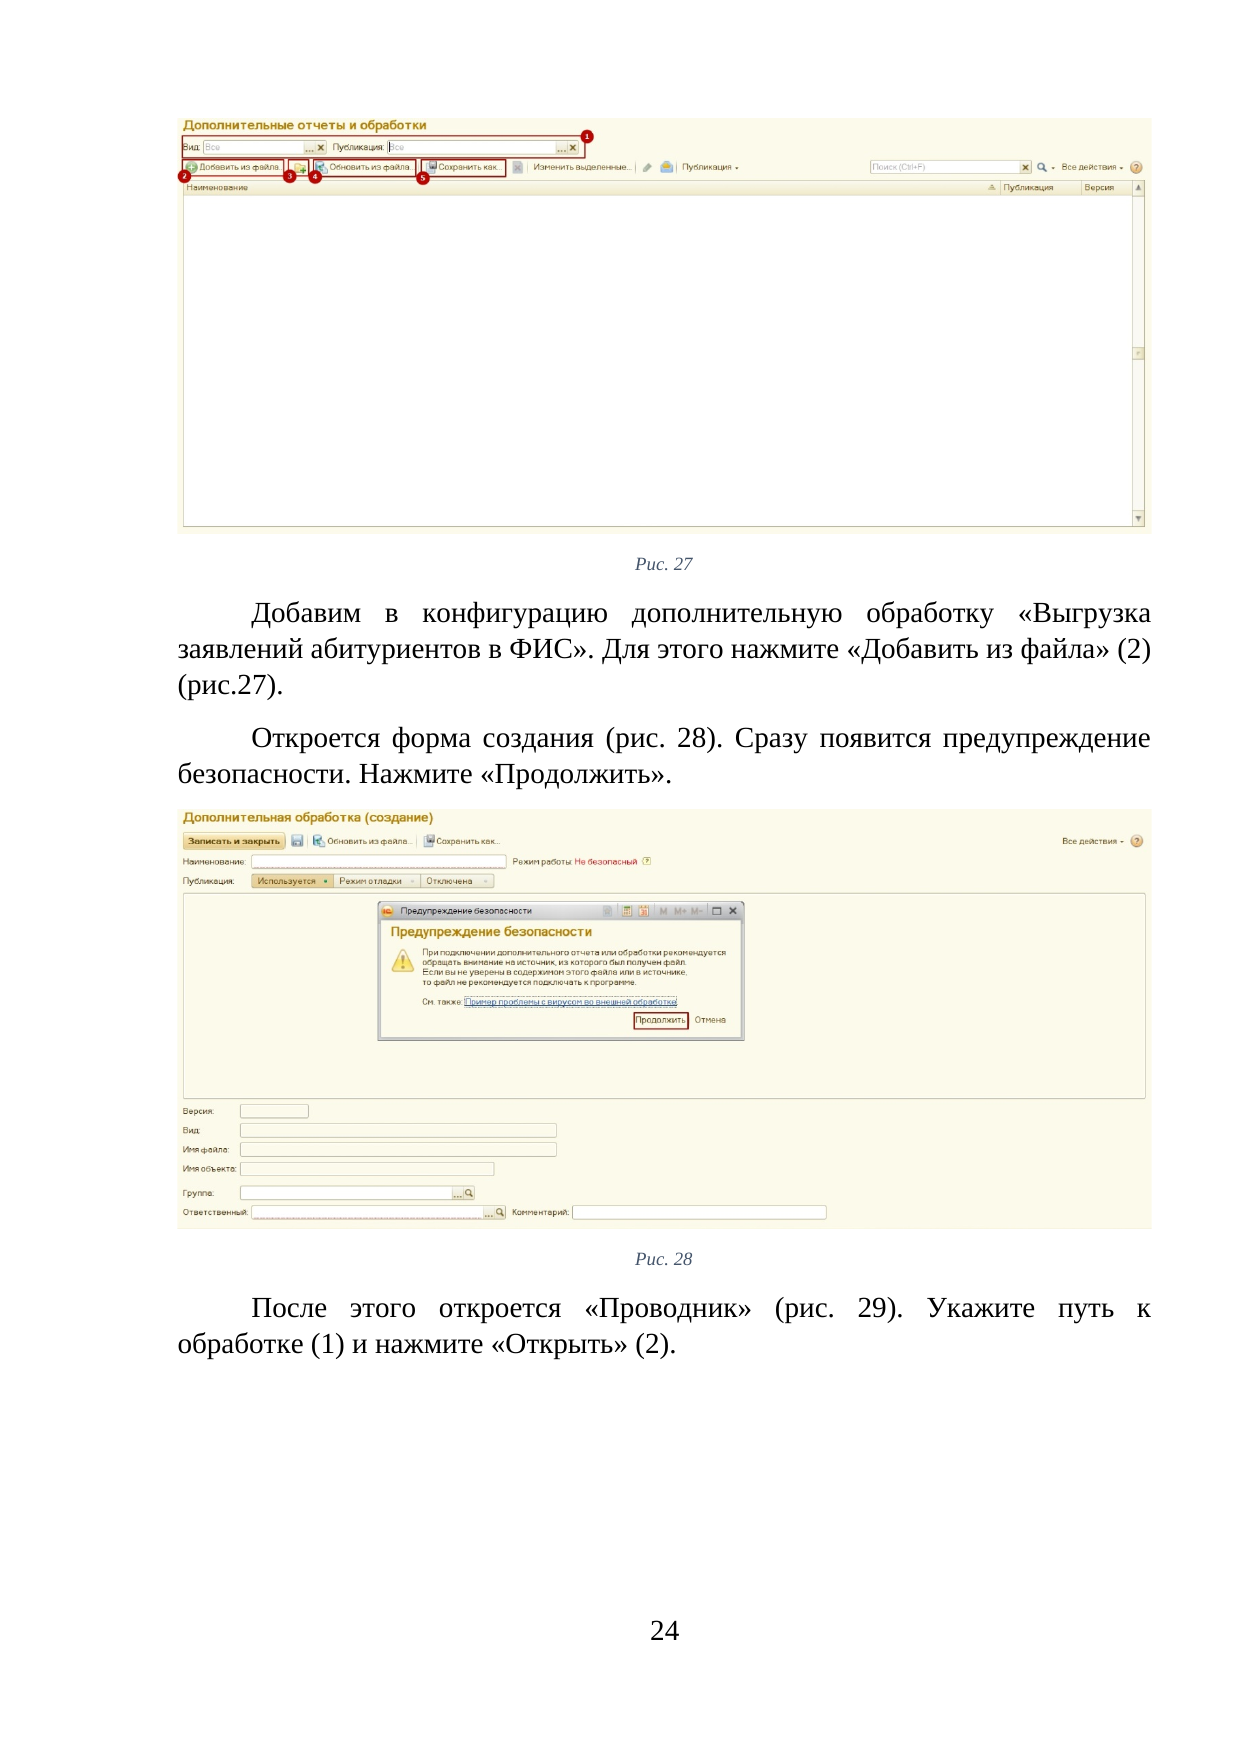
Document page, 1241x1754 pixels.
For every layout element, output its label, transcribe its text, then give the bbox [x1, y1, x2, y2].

text Откроется форма создания (рис. 28). Сразу появится предупреждение безопасности. Нажмите «Продолжить». [177, 720, 1152, 790]
text Добавим в конфигурацию дополнительную обработку «Выгрузка заявлений абитуриентов в ФИС». Для этого нажмите «Добавить из файла» (2)(рис.27). [177, 595, 1152, 701]
picture [177, 118, 1152, 534]
text После этого откроется «Проводник» (рис. 29). Укажите путь к обработке (1) и нажмите «Открыть» (2). [177, 1290, 1152, 1360]
picture [177, 809, 1152, 1229]
